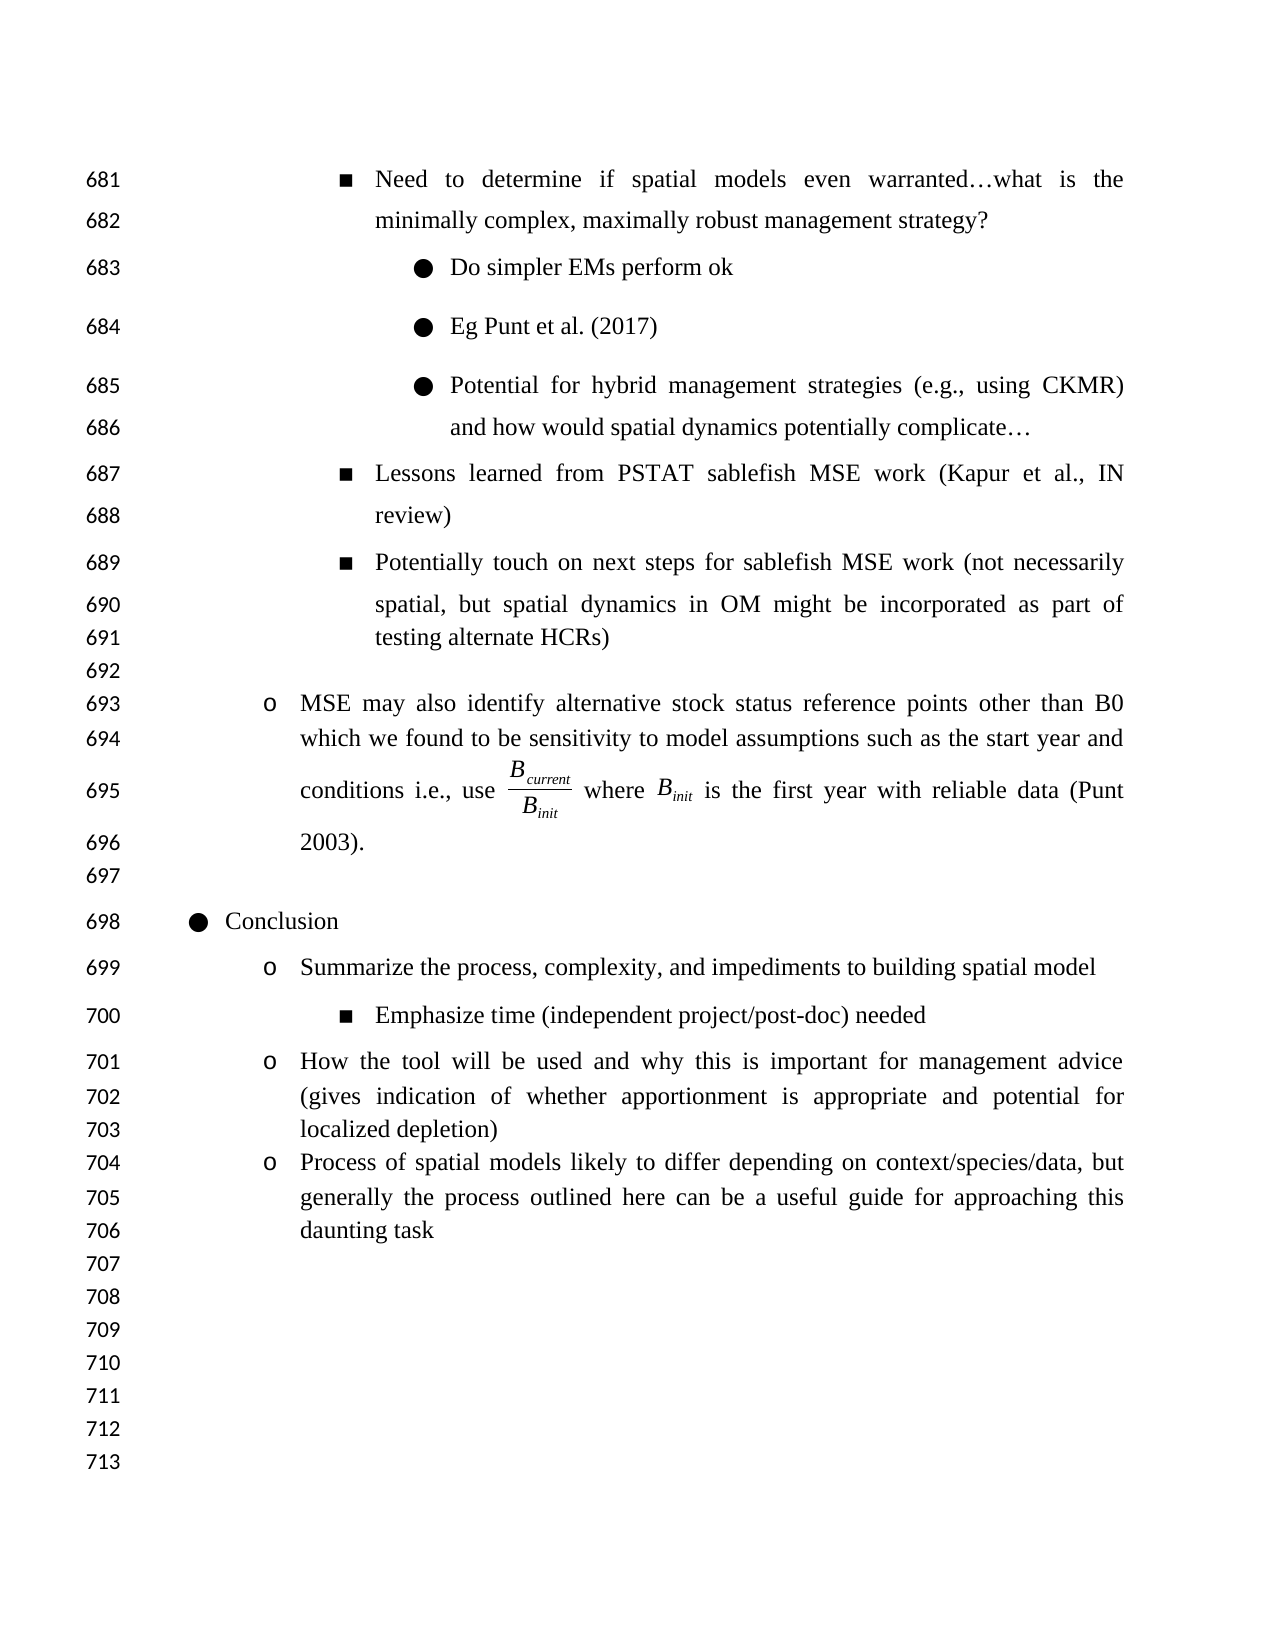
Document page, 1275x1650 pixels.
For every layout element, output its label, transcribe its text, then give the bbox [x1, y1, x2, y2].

list Conclusion [187, 893, 1125, 944]
list MSE may also identify alternative stock status reference points other than B0 which we found to be sensitivity to model assumptions such as the start year and conditions i.e., use where is the first year with reliable data (Punt 2003). [262, 688, 1125, 855]
list Summarize the process, complexity, and impediments to building spatial model [262, 952, 1125, 982]
list Potentially touch on next steps for sablefish MSE work (not necessarily spatial, but spatial dynamics in OM might be incorporated as part of testing alternate HCRs) [337, 533, 1125, 651]
list How the tool will be used and why this is important for management advice (gives indication of whether apportionment is appropriate and potential for localized depletion) [262, 1046, 1125, 1143]
list Need to determine if spatial models even warranted…what is the minimally complex, maximally robust management strategy? [337, 150, 1125, 234]
list Lessons learned from PSTAT sablefish MSE work (Kapur et al., IN review) [337, 445, 1125, 529]
list Do simpler EMs perform ok [412, 238, 1125, 290]
list Eg Punt et al. (2017) [412, 297, 1125, 349]
list Emphasize time (independent project/post-doc) needed [337, 987, 1125, 1038]
list Potential for hybrid management strategies (e.g., using CKMR) and how would spatial dynamics potentially complicate… [412, 356, 1125, 441]
list Process of spatial models likely to differ depending on context/species/data, but generally the process outlined here can be a useful guide for approaching this daunting task [262, 1147, 1125, 1244]
